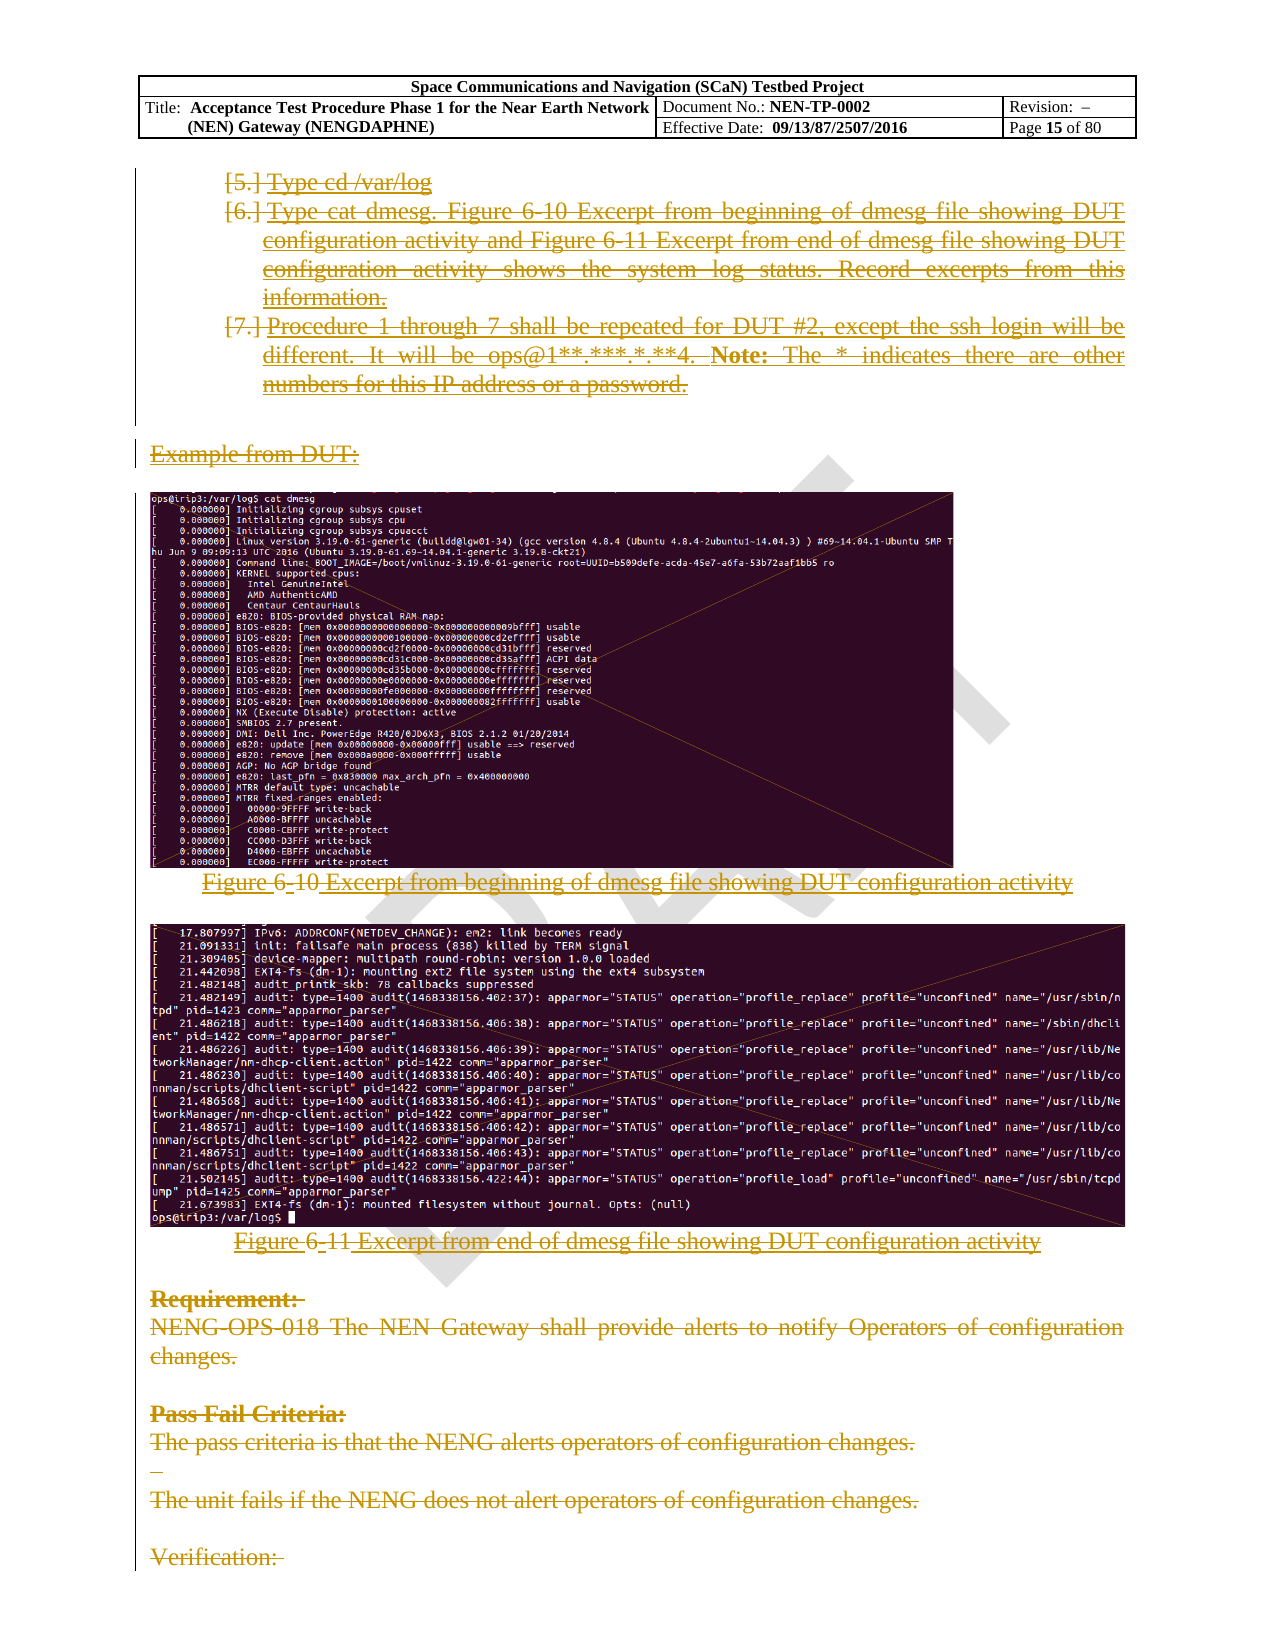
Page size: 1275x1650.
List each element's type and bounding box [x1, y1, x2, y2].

picture [640, 926, 1125, 1225]
picture [152, 492, 951, 679]
picture [151, 1076, 1124, 1227]
picture [150, 494, 549, 866]
picture [554, 493, 954, 866]
picture [152, 924, 1123, 1075]
picture [150, 926, 635, 1225]
picture [151, 681, 952, 868]
